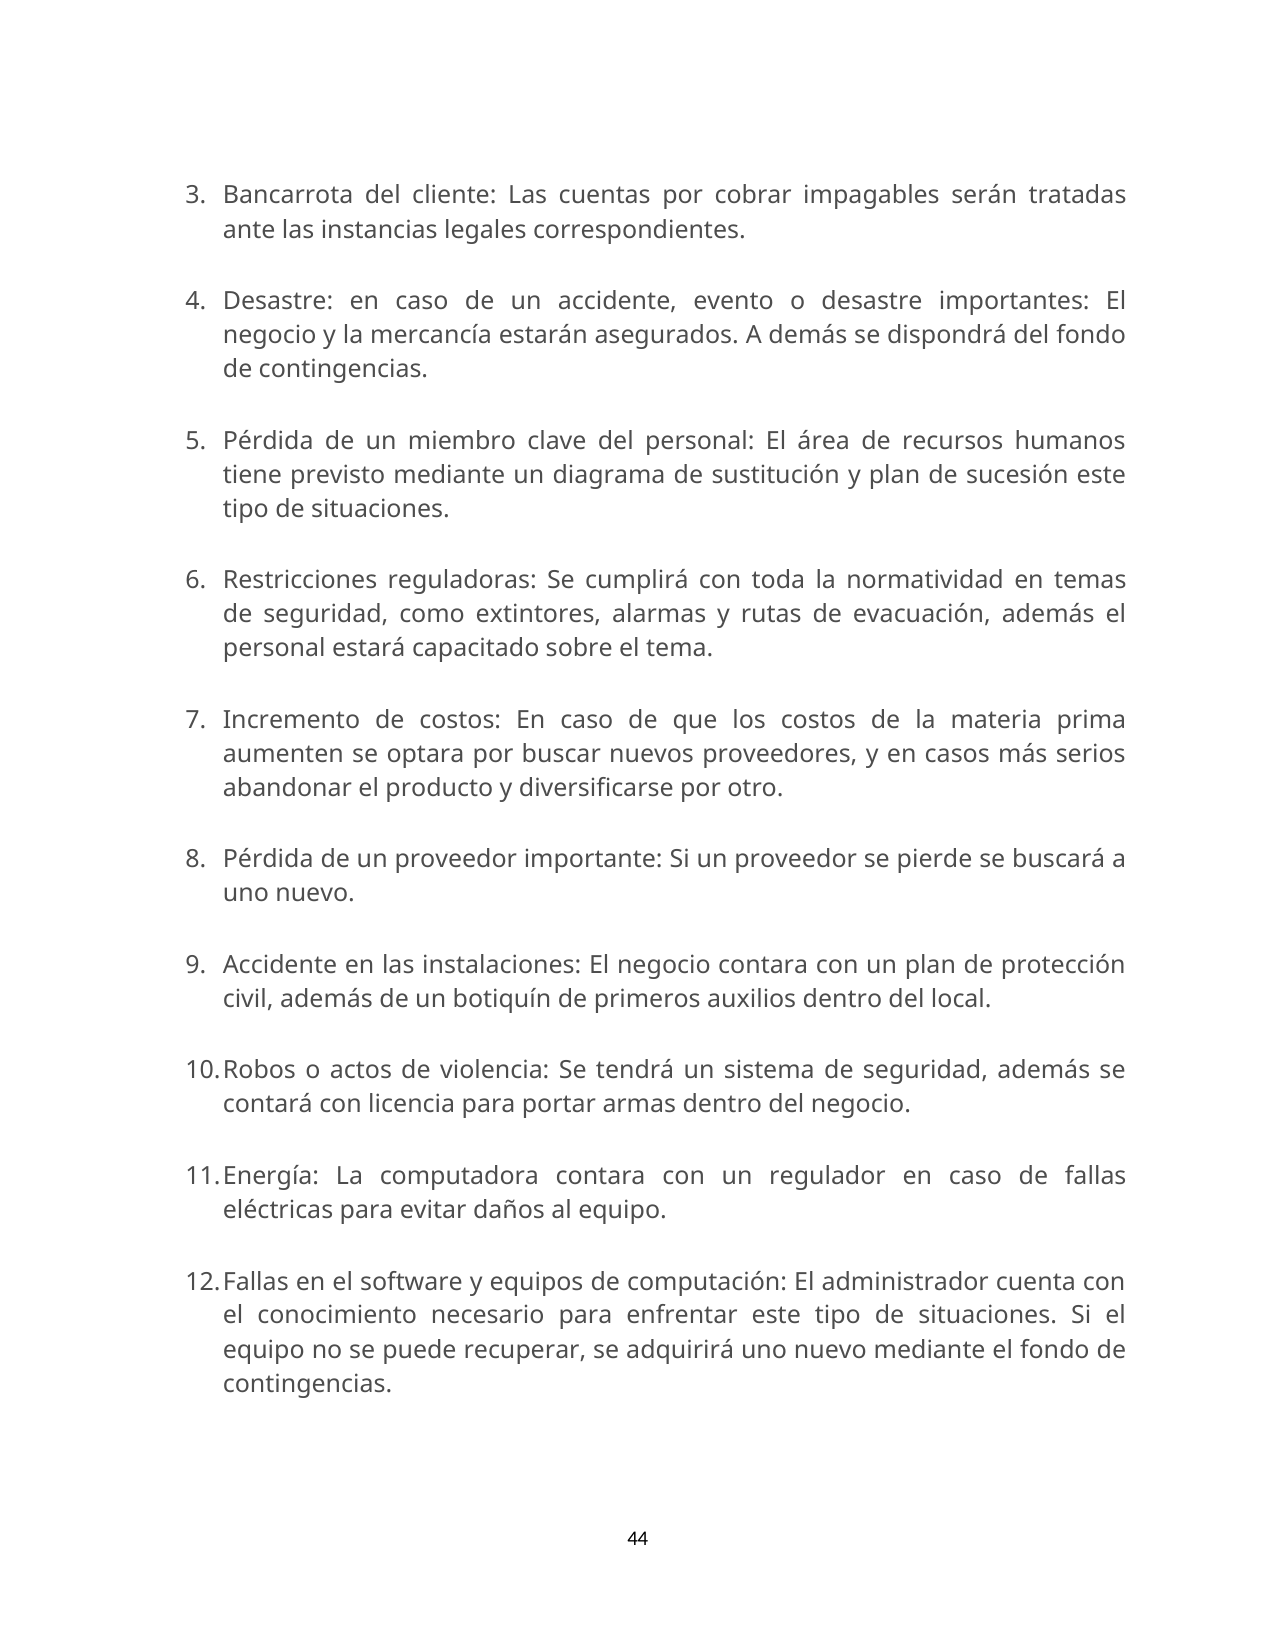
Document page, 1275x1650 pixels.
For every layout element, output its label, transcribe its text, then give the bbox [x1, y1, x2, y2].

list Pérdida de un miembro clave del personal: El área de recursos humanos tiene previsto mediante un diagrama de sustitución y plan de sucesión este tipo de situaciones. [185, 422, 1127, 524]
list Fallas en el software y equipos de computación: El administrador cuenta con el conocimiento necesario para enfrentar este tipo de situaciones. Si el equipo no se puede recuperar, se adquirirá uno nuevo mediante el fondo de contingencias. [185, 1263, 1127, 1399]
list Incremento de costos: En caso de que los costos de la materia prima aumenten se optara por buscar nuevos proveedores, y en casos más serios abandonar el producto y diversificarse por otro. [185, 701, 1127, 804]
list Pérdida de un proveedor importante: Si un proveedor se pierde se buscará a uno nuevo. [185, 841, 1127, 909]
list Restricciones reguladoras: Se cumplirá con toda la normatividad en temas de seguridad, como extintores, alarmas y rutas de evacuación, además el personal estará capacitado sobre el tema. [185, 562, 1127, 664]
list Accidente en las instalaciones: El negocio contara con un plan de protección civil, además de un botiquín de primeros auxilios dentro del local. [185, 947, 1127, 1015]
list Desastre: en caso de un accidente, evento o desastre importantes: El negocio y la mercancía estarán asegurados. A demás se dispondrá del fondo de contingencias. [185, 283, 1127, 385]
list Bancarrota del cliente: Las cuentas por cobrar impagables serán tratadas ante las instancias legales correspondientes. [185, 177, 1127, 245]
list Robos o actos de violencia: Se tendrá un sistema de seguridad, además se contará con licencia para portar armas dentro del negocio. [185, 1052, 1127, 1120]
list Energía: La computadora contara con un regulador en caso de fallas eléctricas para evitar daños al equipo. [185, 1158, 1127, 1226]
